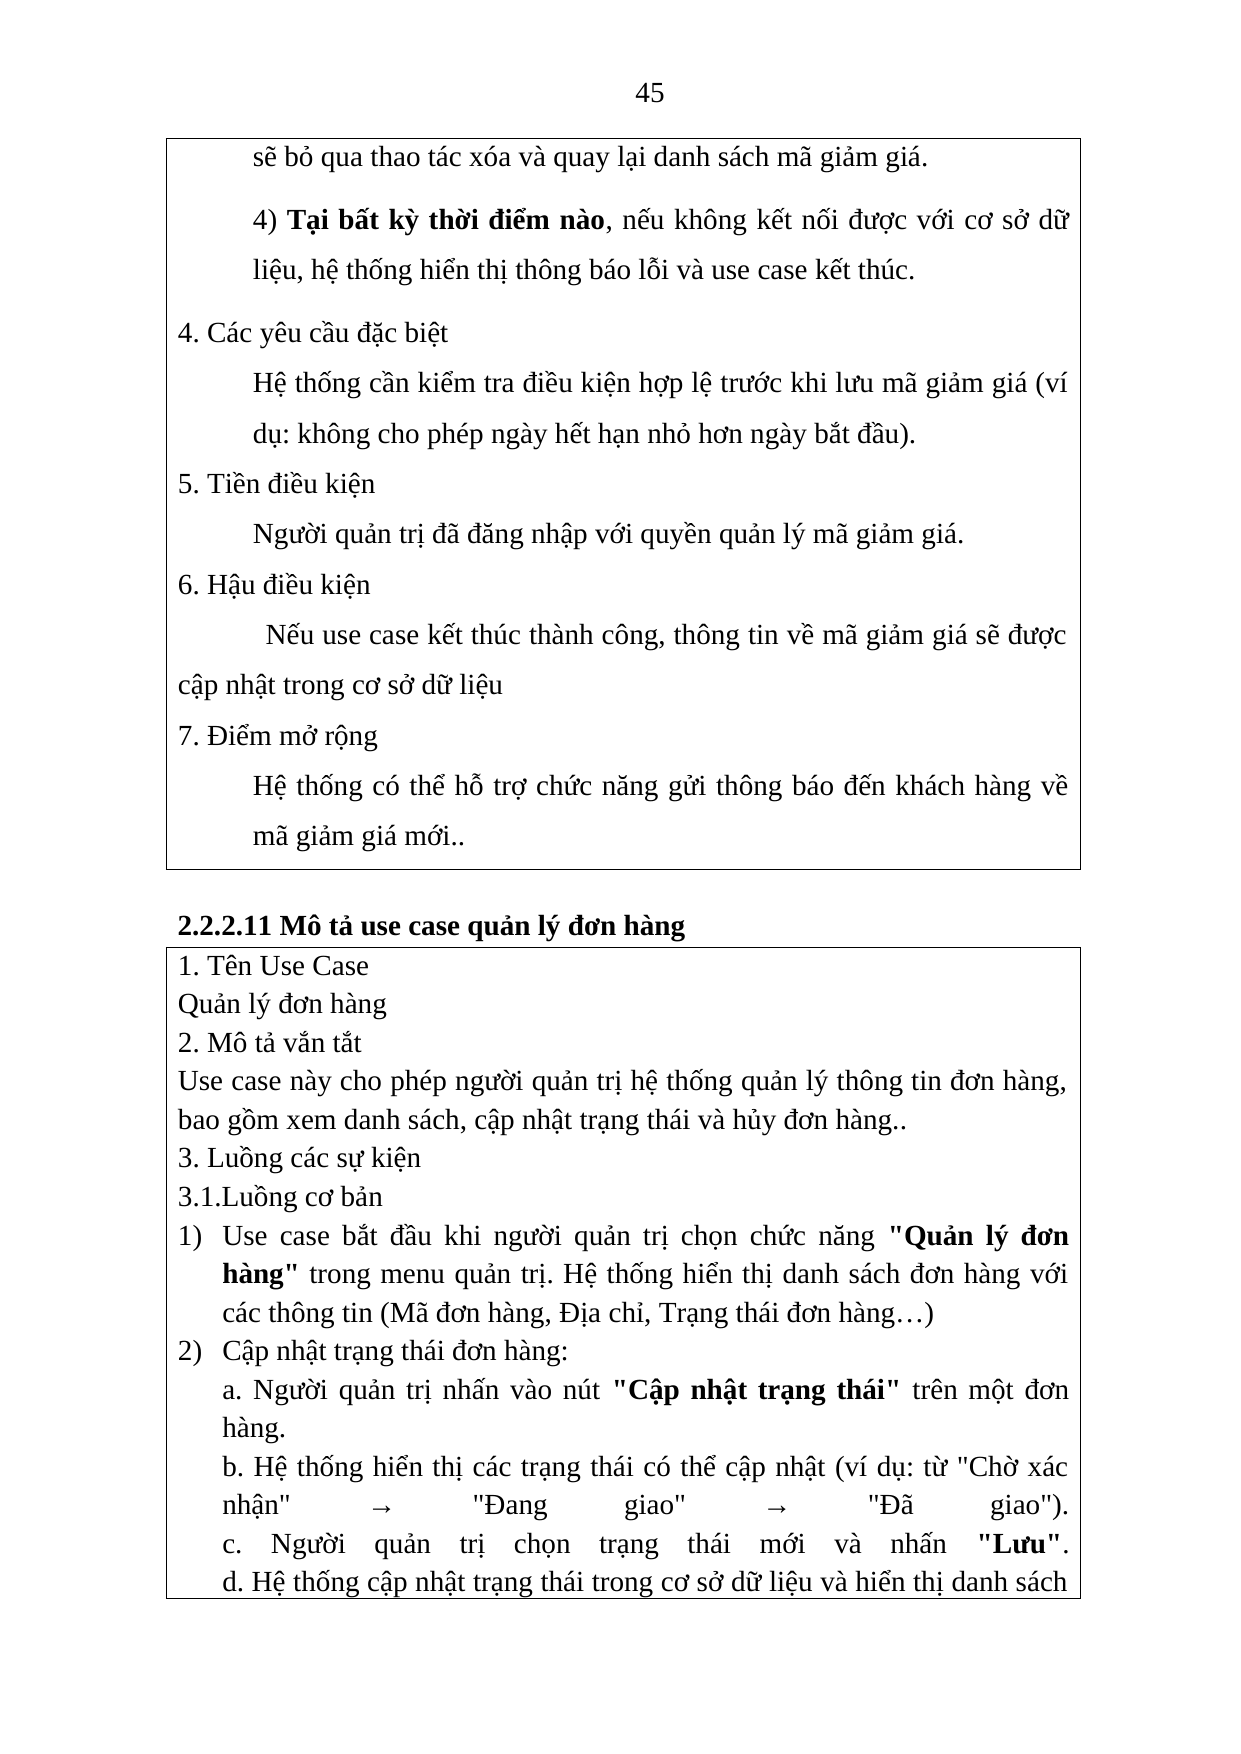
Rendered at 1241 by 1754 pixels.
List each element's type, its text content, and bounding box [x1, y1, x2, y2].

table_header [167, 948, 1080, 1598]
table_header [167, 139, 1080, 869]
text 2.2.2.11 Mô tả use case quản lý đơn hàng [177, 908, 1122, 942]
